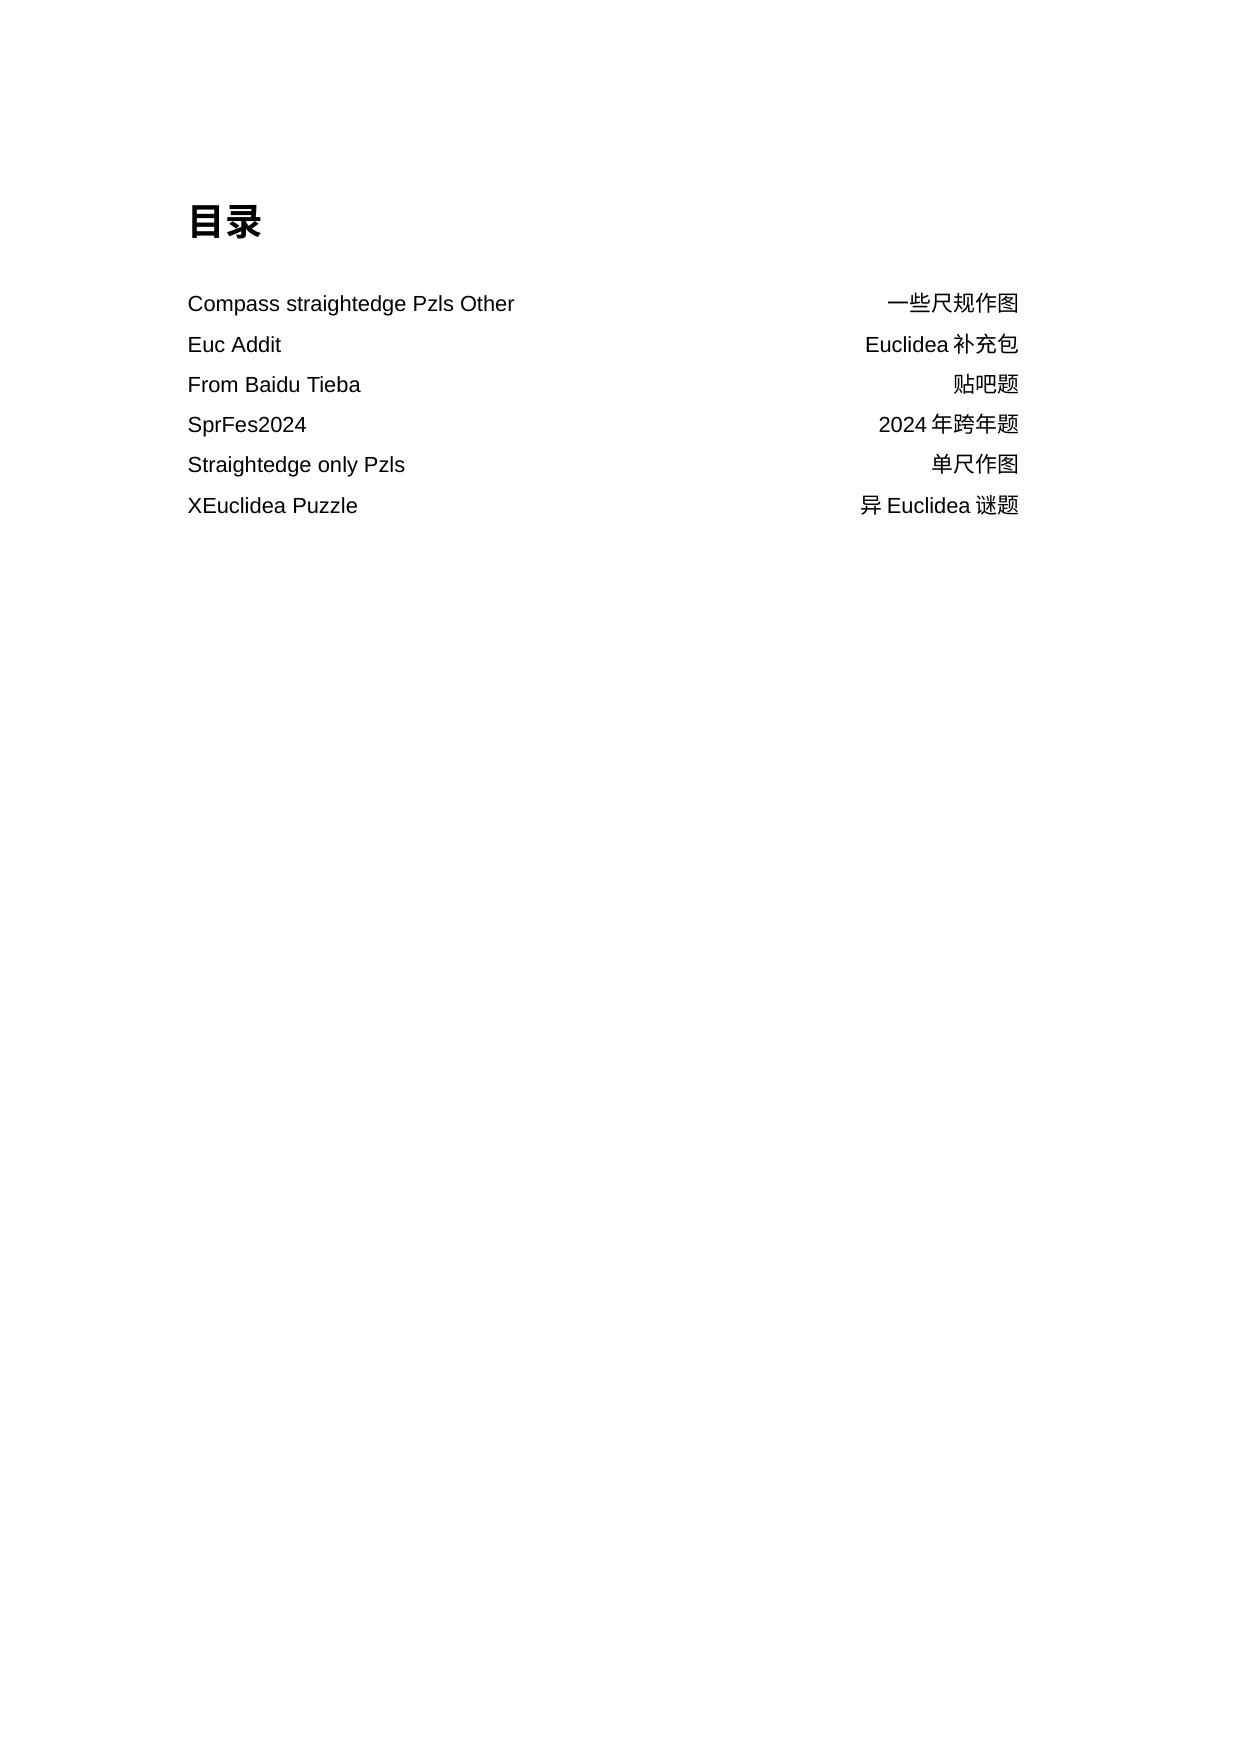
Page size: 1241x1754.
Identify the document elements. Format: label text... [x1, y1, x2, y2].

text Compass straightedge Pzls Other 一些尺规作图 [187, 282, 1053, 322]
text From Baidu Tieba 贴吧题 [187, 363, 1053, 403]
subtitle 目录 [187, 178, 1053, 259]
text XEuclidea Puzzle 异Euclidea谜题 [187, 483, 1053, 524]
text Euc Addit Euclidea补充包 [187, 322, 1053, 363]
text Straightedge only Pzls 单尺作图 [187, 443, 1053, 483]
text SprFes2024 2024年跨年题 [187, 403, 1053, 443]
